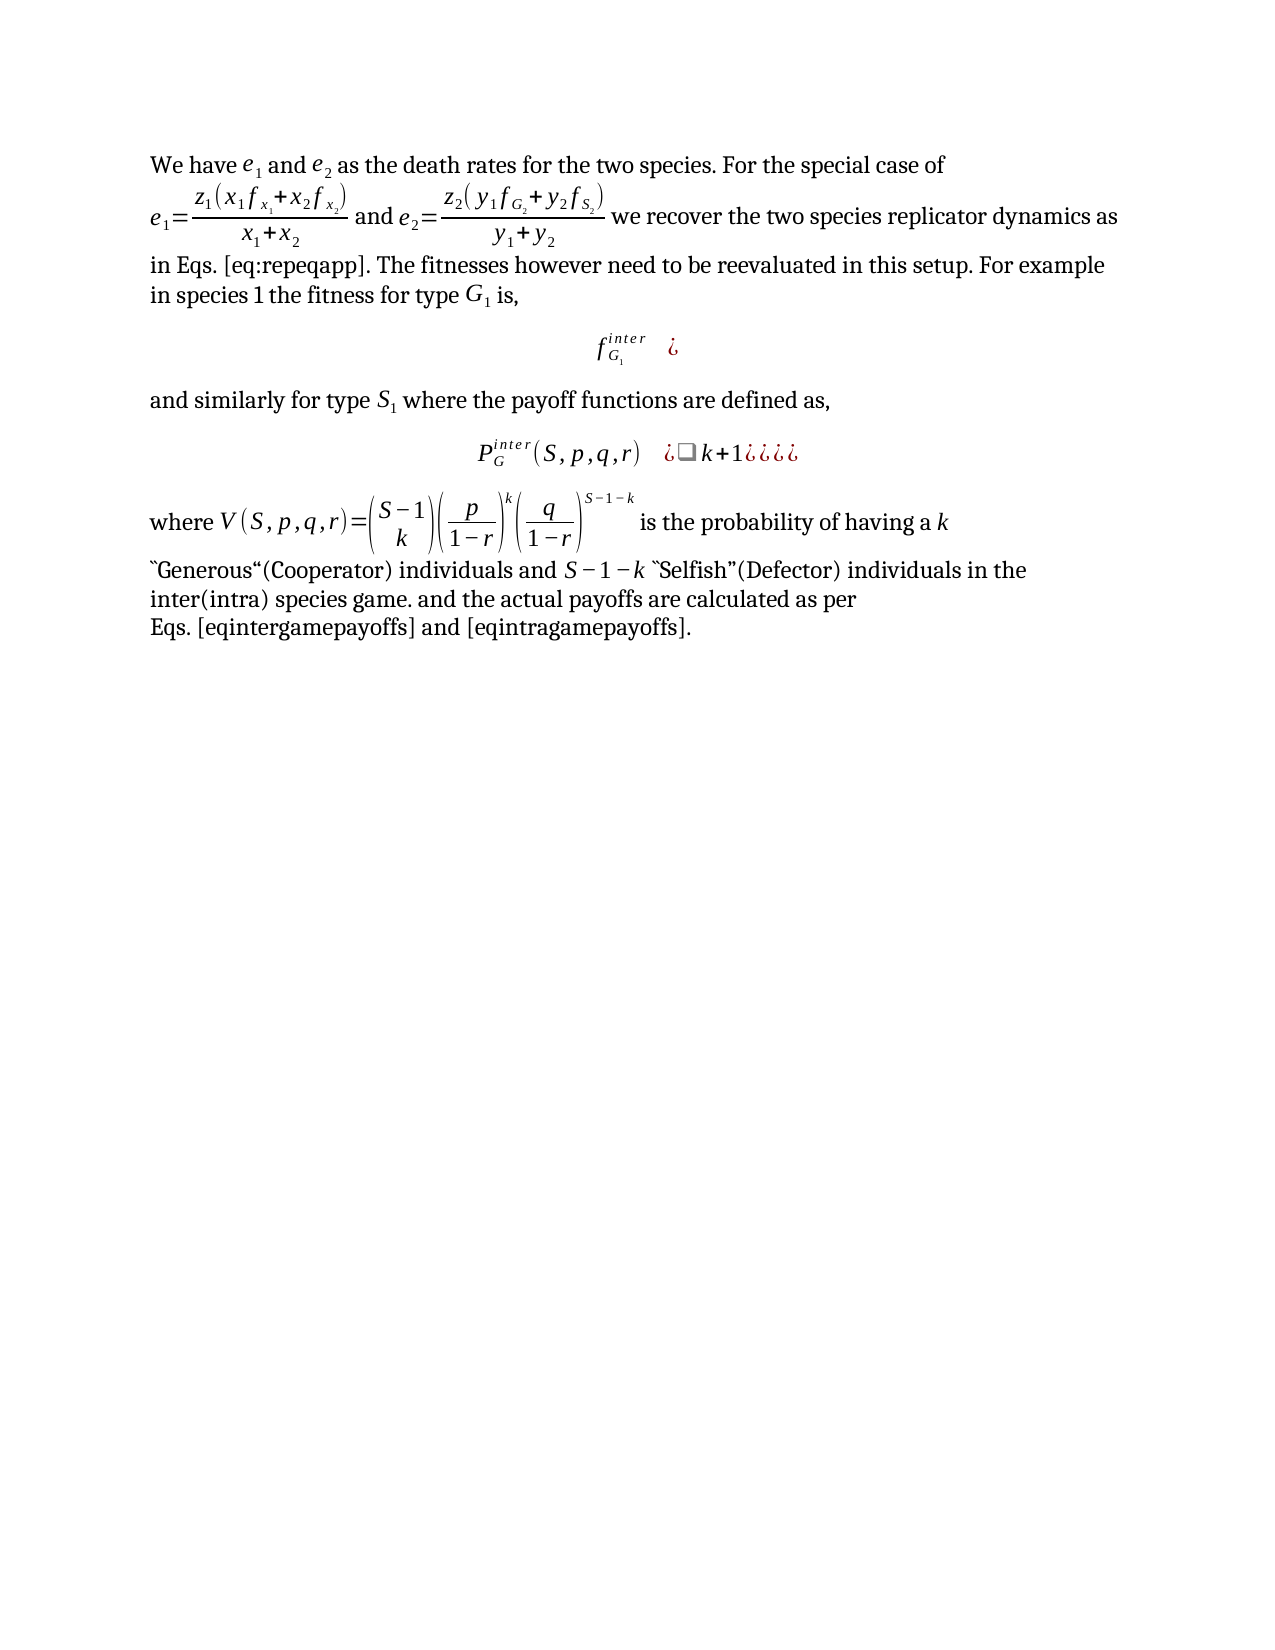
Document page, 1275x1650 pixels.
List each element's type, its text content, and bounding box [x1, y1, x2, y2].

text where is the probability of having a ``Generous“(Cooperator) individuals and ``Selfish”(Defector) individuals in the inter(intra) species game. and the actual payoffs are calculated as per Eqs. [eqintergamepayoffs] and [eqintragamepayoffs]. [150, 489, 1125, 642]
text We have and as the death rates for the two species. For the special case of and we recover the two species replicator dynamics as in Eqs. [eq:repeqapp]. The fitnesses however need to be reevaluated in this setup. For example in species 1 the fitness for type is, [150, 150, 1125, 311]
text and similarly for type where the payoff functions are defined as, [150, 385, 1125, 417]
